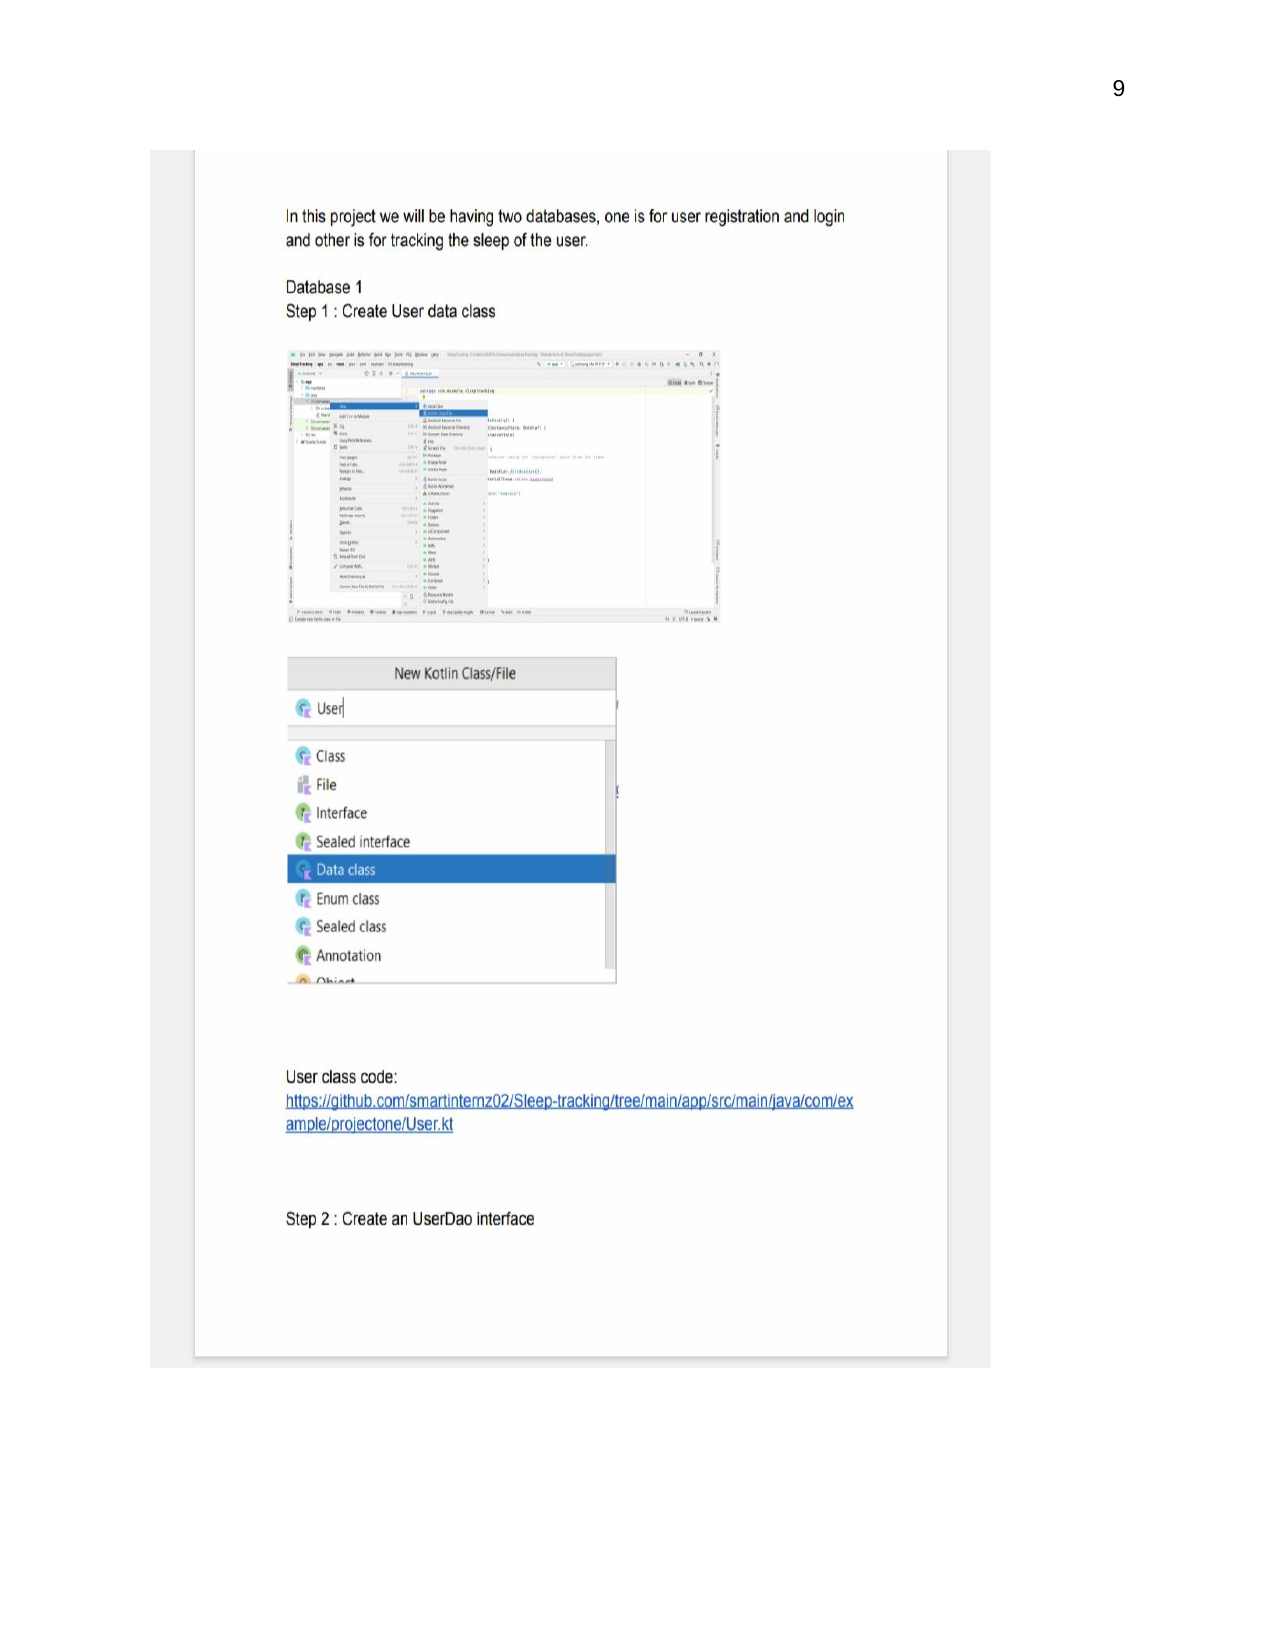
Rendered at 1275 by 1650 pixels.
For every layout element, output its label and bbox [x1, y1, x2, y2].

picture [150, 150, 991, 1368]
